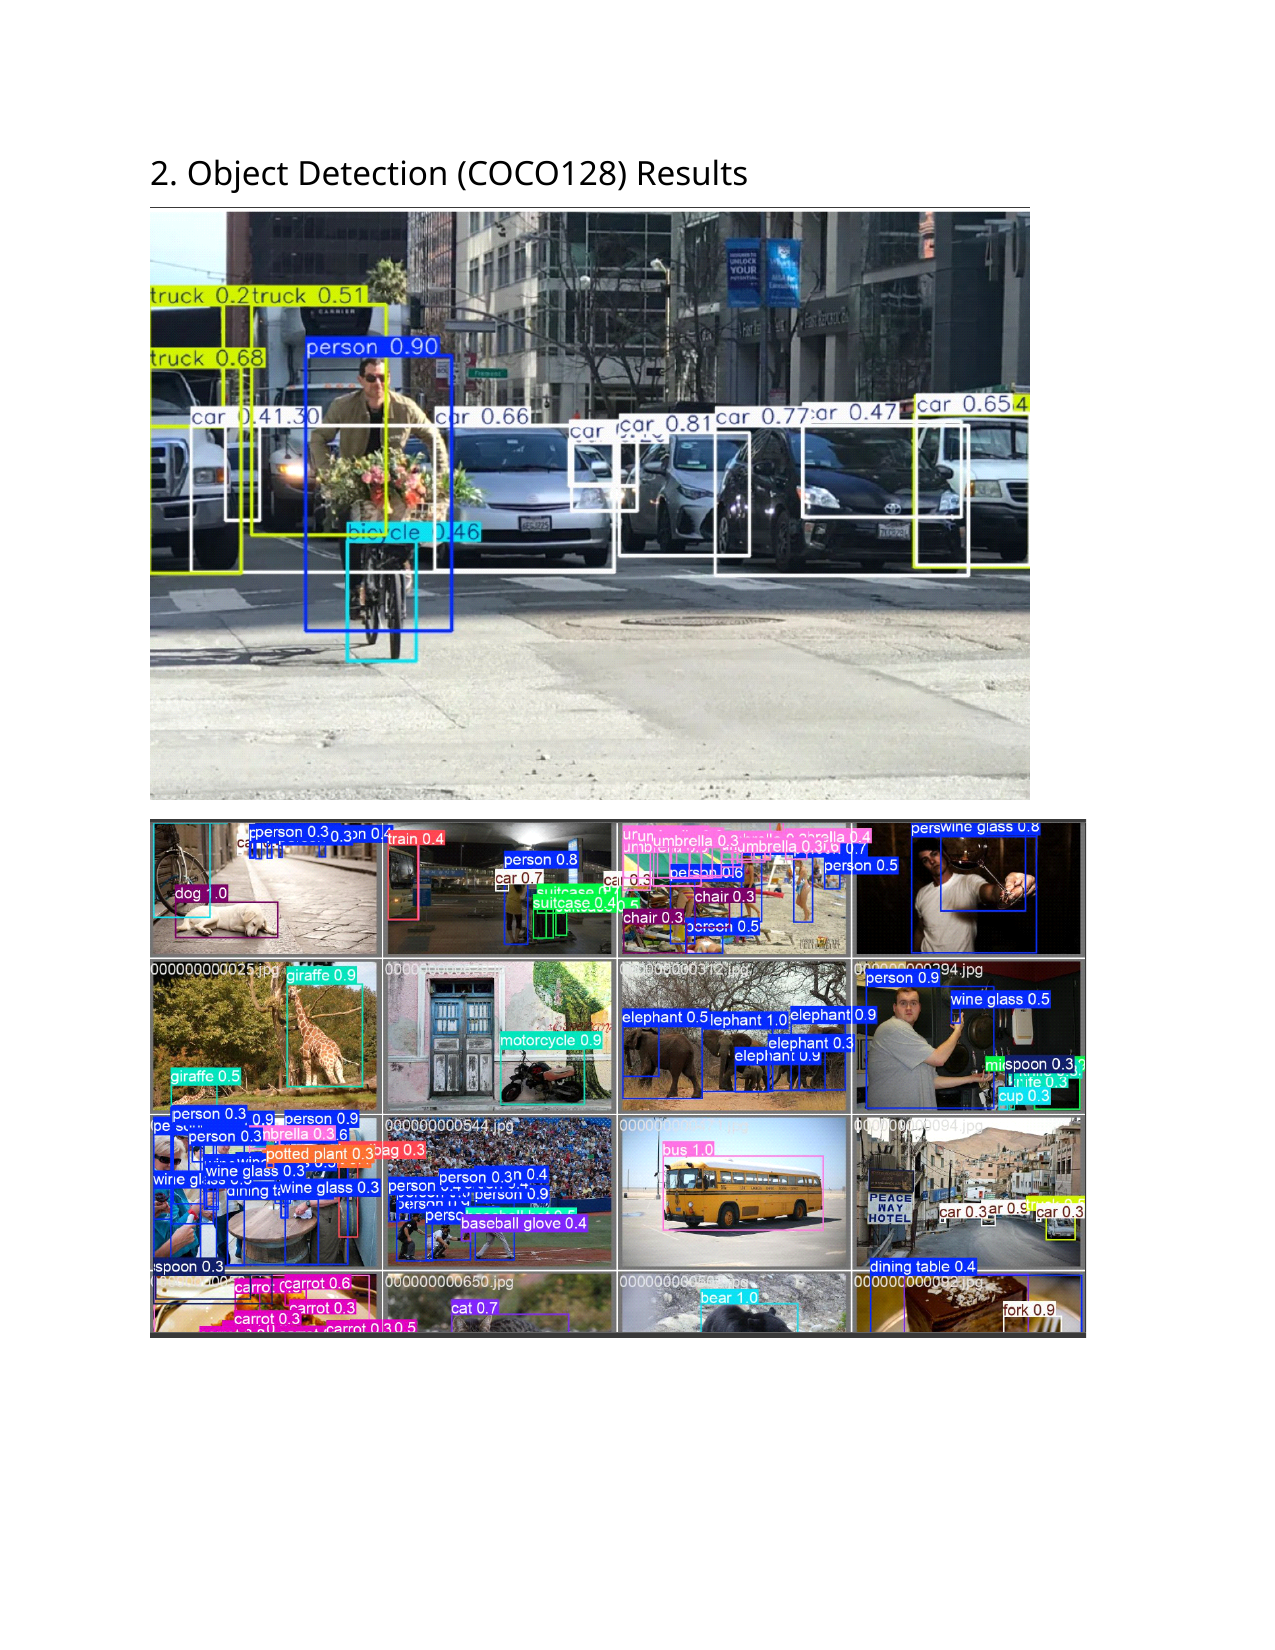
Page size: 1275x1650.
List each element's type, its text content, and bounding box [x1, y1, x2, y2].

picture [150, 207, 1030, 800]
text 2. Object Detection (COCO128) Results [150, 150, 1125, 195]
picture [150, 819, 1087, 1338]
